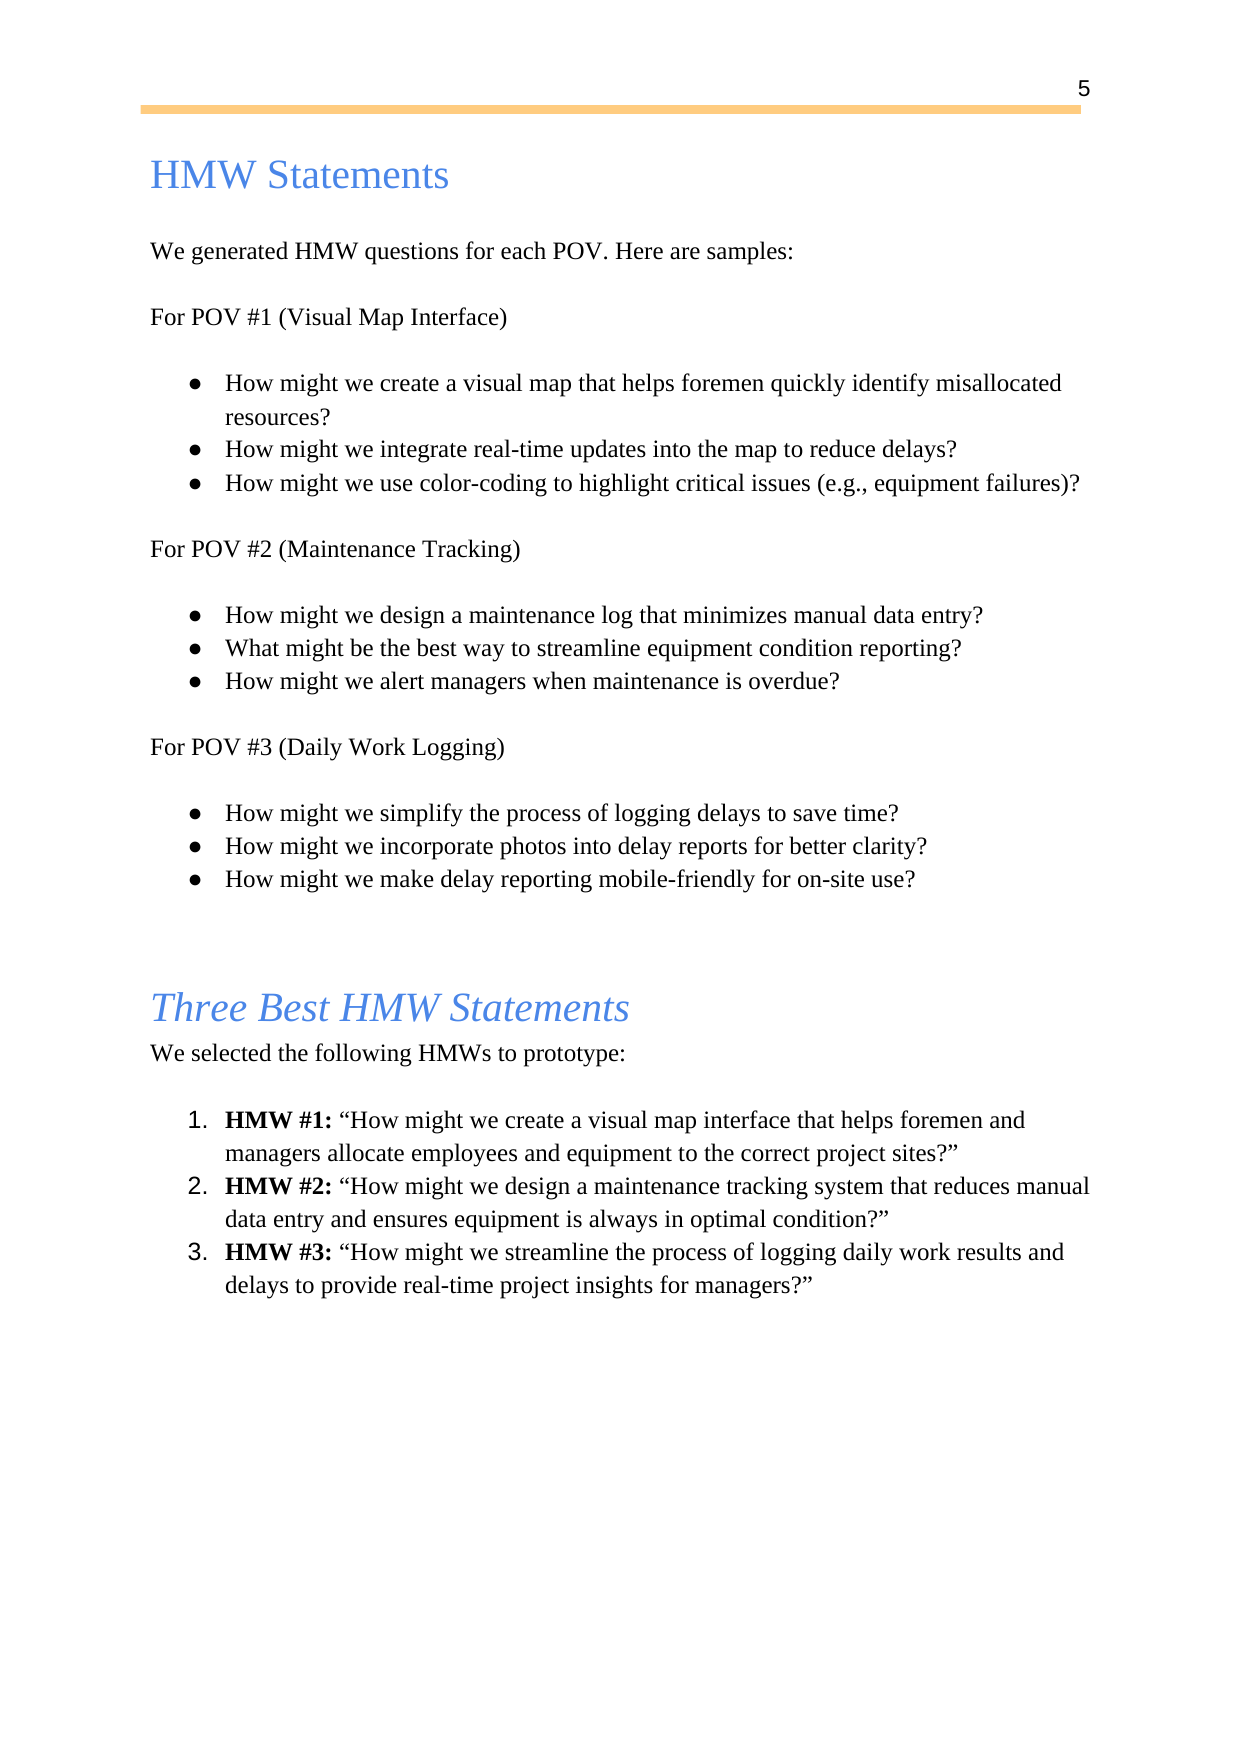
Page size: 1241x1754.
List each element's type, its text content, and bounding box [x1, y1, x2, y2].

list How might we simplify the process of logging delays to save time? [187, 798, 1090, 827]
list What might be the best way to streamline equipment condition reporting? [187, 633, 1090, 661]
picture [140, 105, 1081, 114]
subtitle HMW Statements [150, 150, 1090, 198]
text For POV #2 (Maintenance Tracking) [150, 534, 1090, 562]
list HMW #2: “How might we design a maintenance tracking system that reduces manual data entry and ensures equipment is always in optimal condition?” [187, 1171, 1090, 1233]
list How might we alert managers when maintenance is overdue? [187, 666, 1090, 694]
text We generated HMW questions for each POV. Here are samples: [150, 236, 1090, 265]
text We selected the following HMWs to prototype: [150, 1038, 1090, 1067]
subtitle Three Best HMW Statements [150, 982, 1090, 1030]
list How might we design a maintenance log that minimizes manual data entry? [187, 600, 1090, 628]
list HMW #1: “How might we create a visual map interface that helps foremen and managers allocate employees and equipment to the correct project sites?” [187, 1104, 1090, 1166]
list How might we create a visual map that helps foremen quickly identify misallocated resources? [187, 368, 1090, 430]
list How might we integrate real-time updates into the map to reduce delays? [187, 434, 1090, 463]
list HMW #3: “How might we streamline the process of logging daily work results and delays to provide real-time project insights for managers?” [187, 1237, 1090, 1299]
text For POV #1 (Visual Map Interface) [150, 302, 1090, 331]
list How might we make delay reporting mobile-friendly for on-site use? [187, 864, 1090, 893]
list How might we use color-coding to highlight critical issues (e.g., equipment failures)? [187, 468, 1090, 496]
list How might we incorporate photos into delay reports for better clarity? [187, 831, 1090, 859]
text For POV #3 (Daily Work Logging) [150, 732, 1090, 761]
